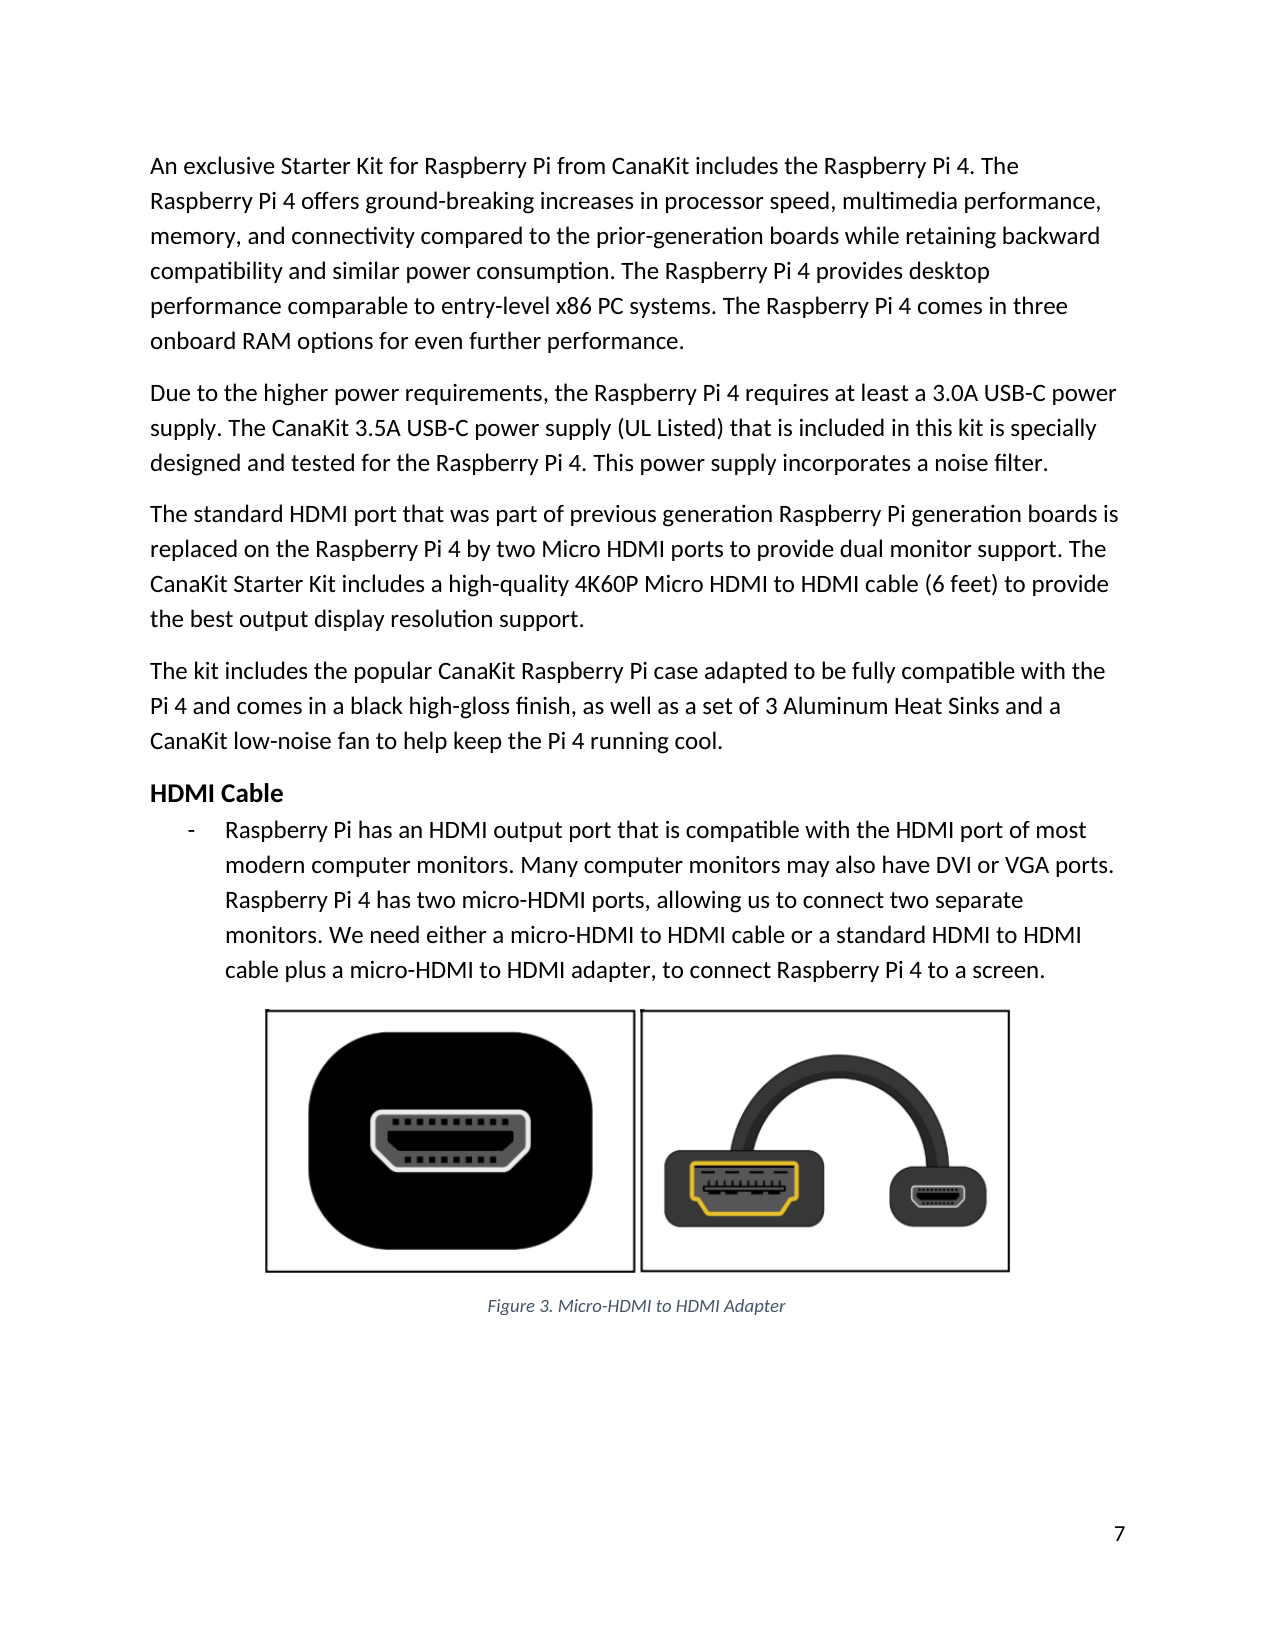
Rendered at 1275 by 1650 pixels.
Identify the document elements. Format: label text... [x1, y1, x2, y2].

text The kit includes the popular CanaKit Raspberry Pi case adapted to be fully compatible with the Pi 4 and comes in a black high-gloss finish, as well as a set of 3 Aluminum Heat Sinks and a CanaKit low-noise fan to help keep the Pi 4 running cool. [150, 655, 1125, 756]
text An exclusive Starter Kit for Raspberry Pi from CanaKit includes the Raspberry Pi 4. The Raspberry Pi 4 offers ground-breaking increases in processor speed, multimedia performance, memory, and connectivity compared to the prior-generation boards while retaining backward compatibility and similar power consumption. The Raspberry Pi 4 provides desktop performance comparable to entry-level x86 PC systems. The Raspberry Pi 4 comes in three onboard RAM options for even further performance. [150, 150, 1125, 356]
text The standard HDMI port that was part of previous generation Raspberry Pi generation boards is replaced on the Raspberry Pi 4 by two Micro HDMI ports to provide dual monitor support. The CanaKit Starter Kit includes a high-quality 4K60P Micro HDMI to HDMI cable (6 feet) to provide the best output display resolution support. [150, 498, 1125, 634]
subtitle HDMI Cable [150, 777, 1125, 810]
list Raspberry Pi has an HDMI output port that is compatible with the HDMI port of most modern computer monitors. Many computer monitors may also have DVI or VGA ports. Raspberry Pi 4 has two micro-HDMI ports, allowing us to connect two separate monitors. We need either a micro-HDMI to HDMI cable or a standard HDMI to HDMI cable plus a micro-HDMI to HDMI adapter, to connect Raspberry Pi 4 to a screen. [187, 814, 1125, 985]
picture [262, 1006, 1013, 1274]
text Due to the higher power requirements, the Raspberry Pi 4 requires at least a 3.0A USB-C power supply. The CanaKit 3.5A USB-C power supply (UL Listed) that is included in this kit is specially designed and tested for the Raspberry Pi 4. This power supply incorporates a noise filter. [150, 377, 1125, 477]
text Figure 3. Micro-HDMI to HDMI Adapter [150, 1294, 1125, 1317]
